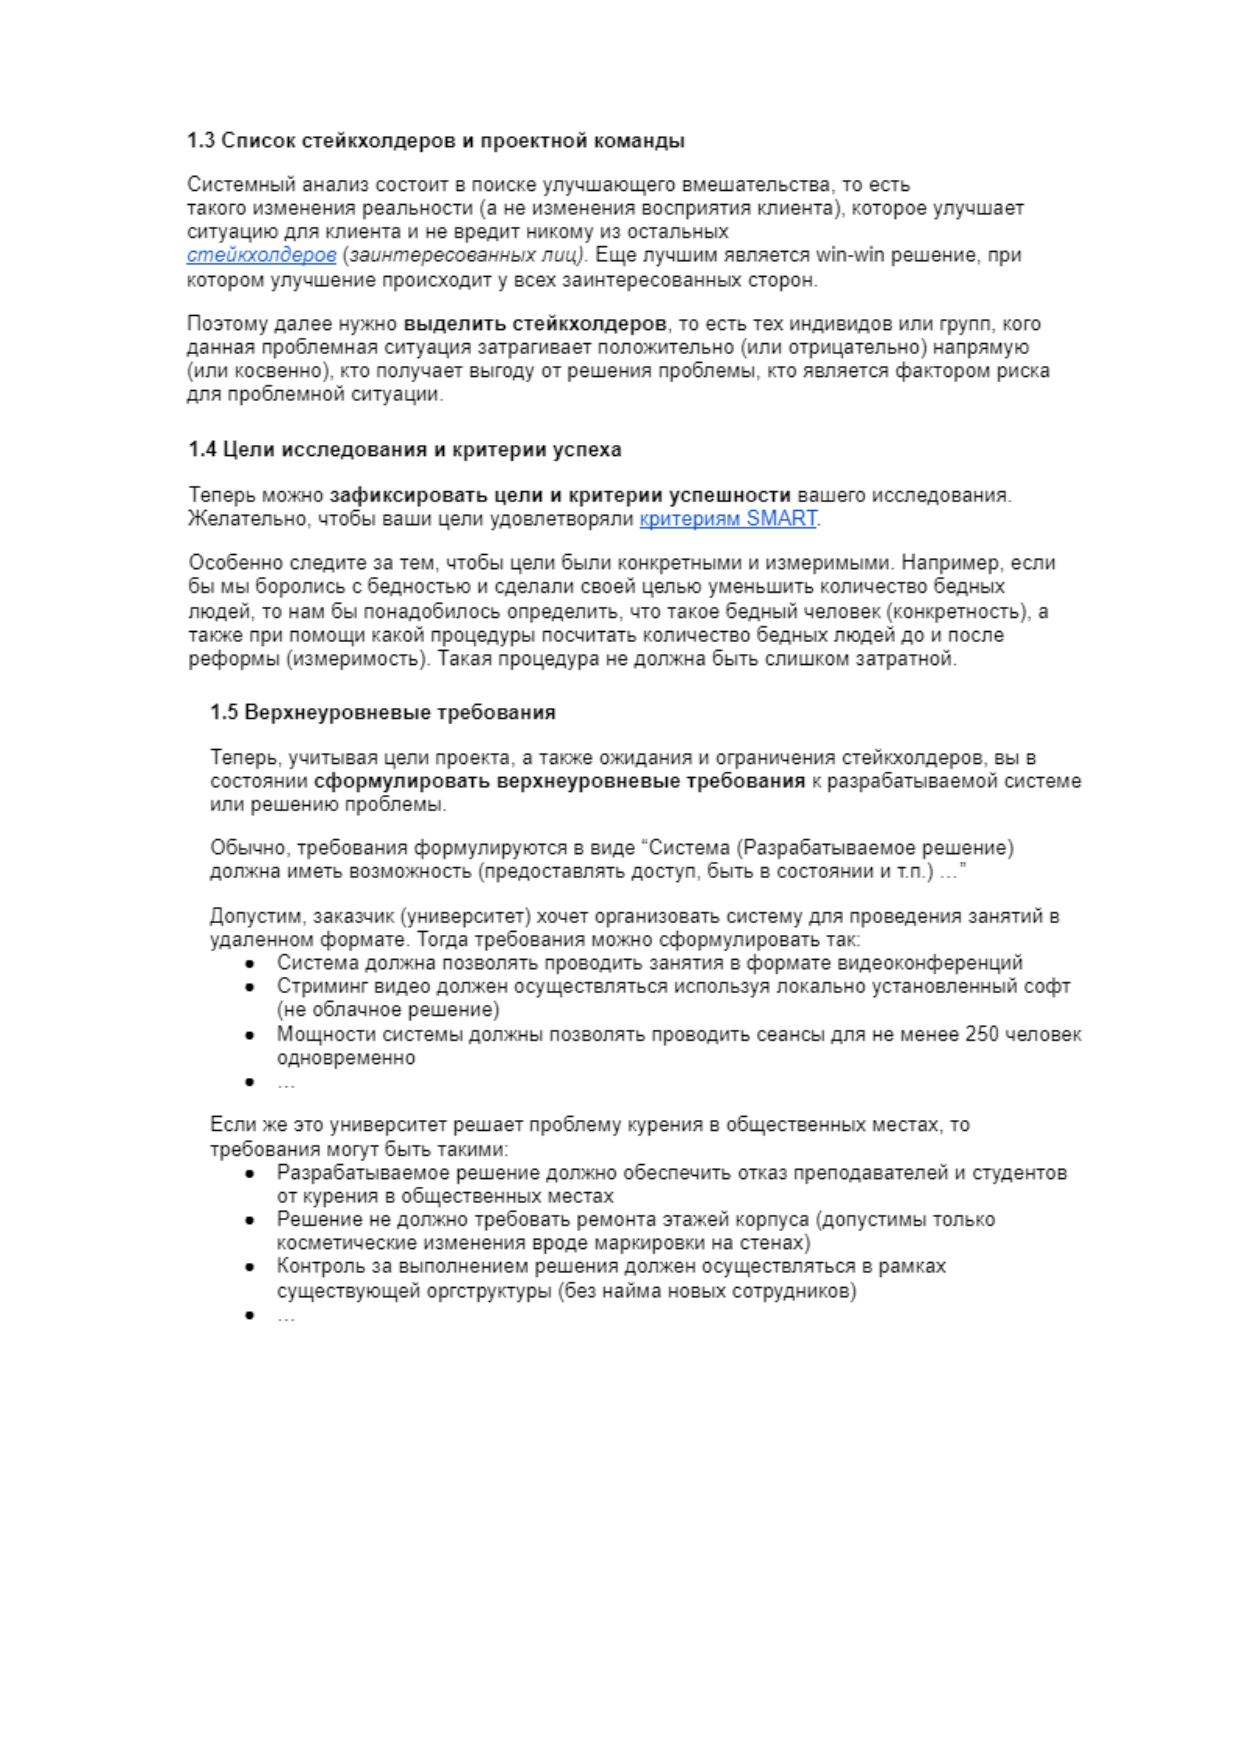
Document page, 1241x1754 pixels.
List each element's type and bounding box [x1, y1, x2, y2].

picture [177, 693, 1152, 1346]
picture [177, 118, 1060, 415]
picture [177, 433, 1078, 675]
